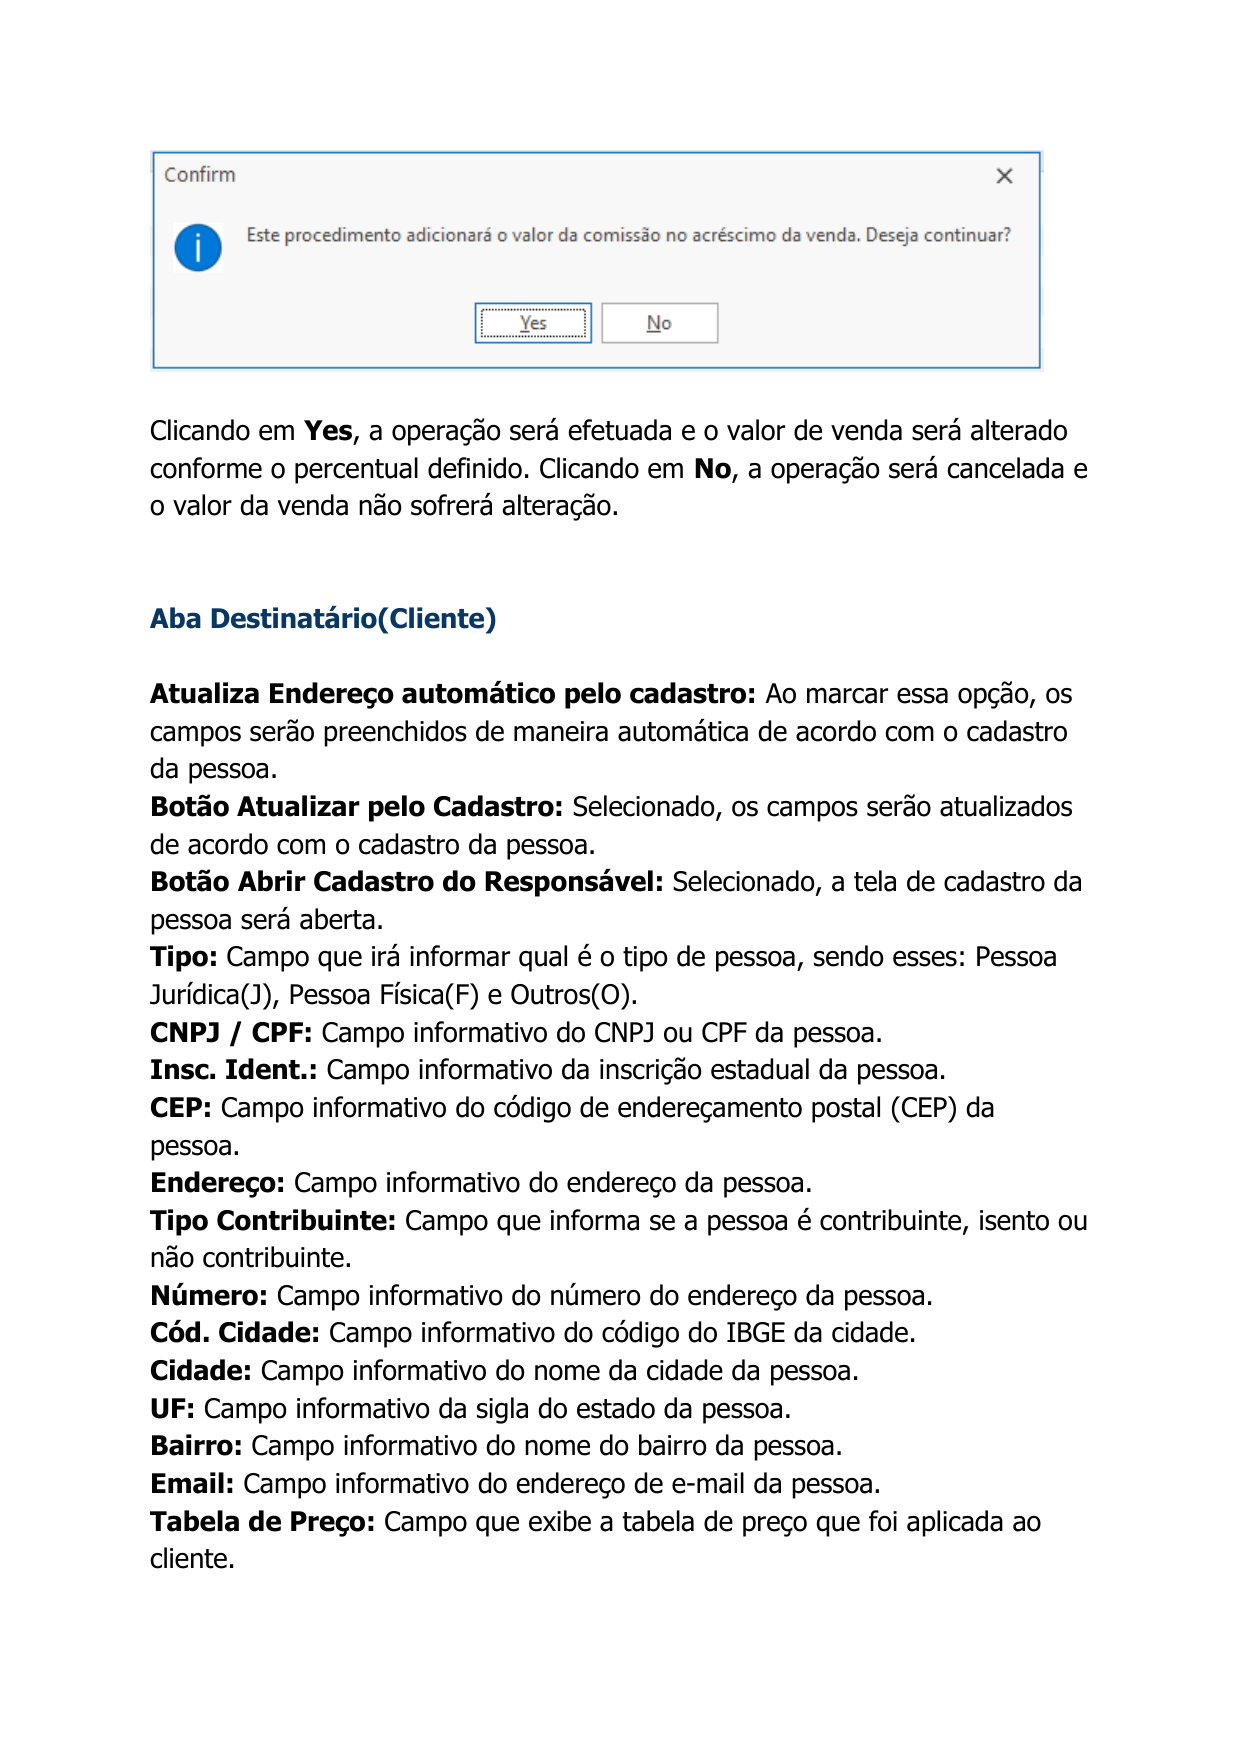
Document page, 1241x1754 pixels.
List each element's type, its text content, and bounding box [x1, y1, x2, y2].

text Email: Campo informativo do endereço de e-mail da pessoa. [150, 1466, 1090, 1499]
text Tipo: Campo que irá informar qual é o tipo de pessoa, sendo esses: Pessoa Jurídica(J), Pessoa Física(F) e Outros(O). [150, 940, 1090, 1010]
text Cód. Cidade: Campo informativo do código do IBGE da cidade. [150, 1316, 1090, 1348]
text Clicando em Yes, a operação será efetuada e o valor de venda será alterado conforme o percentual definido. Clicando em No, a operação será cancelada e o valor da venda não sofrerá alteração. [150, 413, 1090, 521]
text CEP: Campo informativo do código de endereçamento postal (CEP) da pessoa. [150, 1090, 1090, 1161]
text Atualiza Endereço automático pelo cadastro: Ao marcar essa opção, os campos serão preenchidos de maneira automática de acordo com o cadastro da pessoa. [150, 677, 1090, 784]
text Número: Campo informativo do número do endereço da pessoa. [150, 1278, 1090, 1311]
text Tipo Contribuinte: Campo que informa se a pessoa é contribuinte, isento ou não contribuinte. [150, 1203, 1090, 1273]
picture [150, 150, 1044, 372]
text Tabela de Preço: Campo que exibe a tabela de preço que foi aplicada ao cliente. [150, 1504, 1090, 1574]
text Insc. Ident.: Campo informativo da inscrição estadual da pessoa. [150, 1053, 1090, 1085]
text Botão Abrir Cadastro do Responsável: Selecionado, a tela de cadastro da pessoa será aberta. [150, 864, 1090, 935]
text Aba Destinatário(Cliente) [150, 601, 1090, 634]
text Bairro: Campo informativo do nome do bairro da pessoa. [150, 1429, 1090, 1461]
text Endereço: Campo informativo do endereço da pessoa. [150, 1165, 1090, 1198]
text Cidade: Campo informativo do nome da cidade da pessoa. [150, 1353, 1090, 1386]
text Botão Atualizar pelo Cadastro: Selecionado, os campos serão atualizados de acordo com o cadastro da pessoa. [150, 789, 1090, 860]
text UF: Campo informativo da sigla do estado da pessoa. [150, 1391, 1090, 1424]
text CNPJ / CPF: Campo informativo do CNPJ ou CPF da pessoa. [150, 1015, 1090, 1048]
